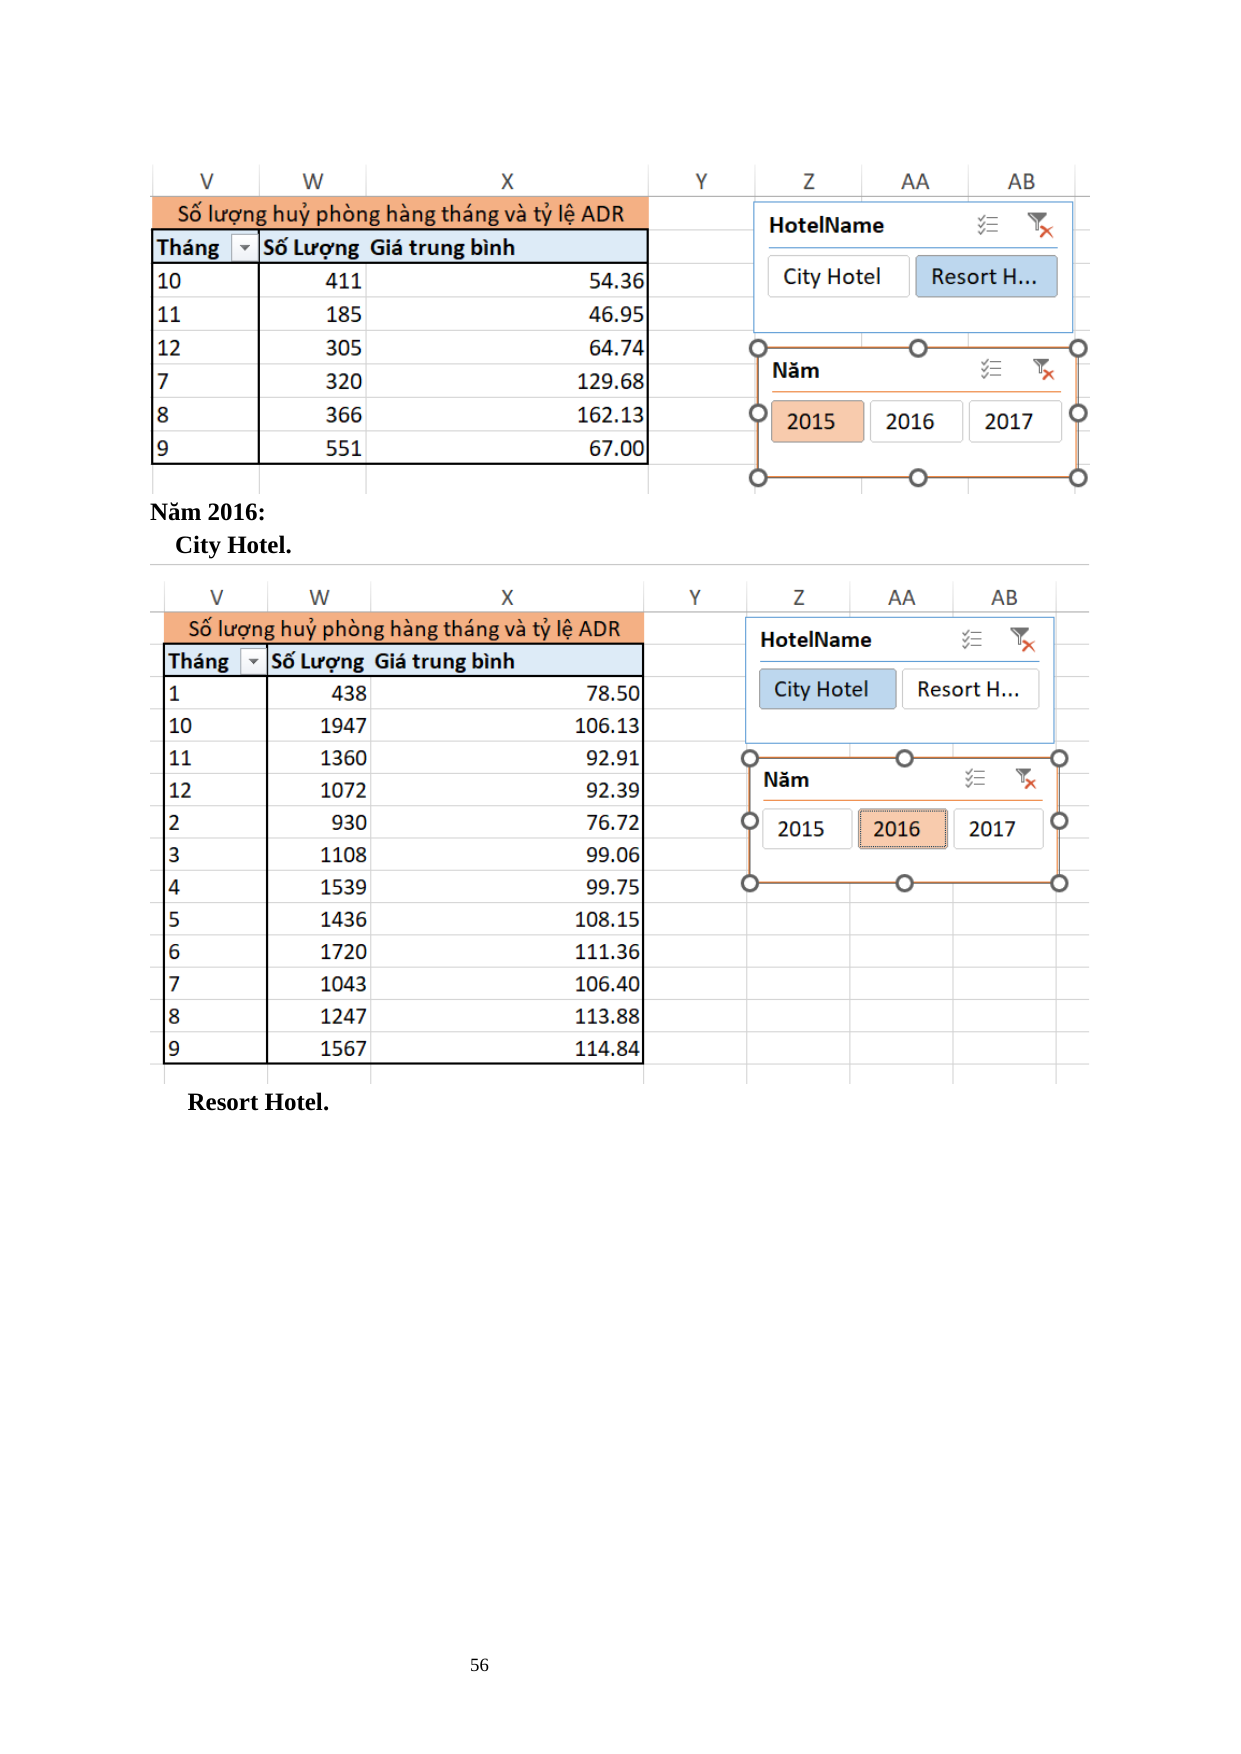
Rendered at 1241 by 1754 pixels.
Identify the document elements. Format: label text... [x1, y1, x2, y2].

text Resort Hotel. [150, 1087, 1090, 1116]
picture [150, 150, 1090, 494]
picture [150, 563, 1090, 1084]
text Năm 2016: [150, 497, 1090, 526]
text City Hotel. [150, 531, 1090, 559]
